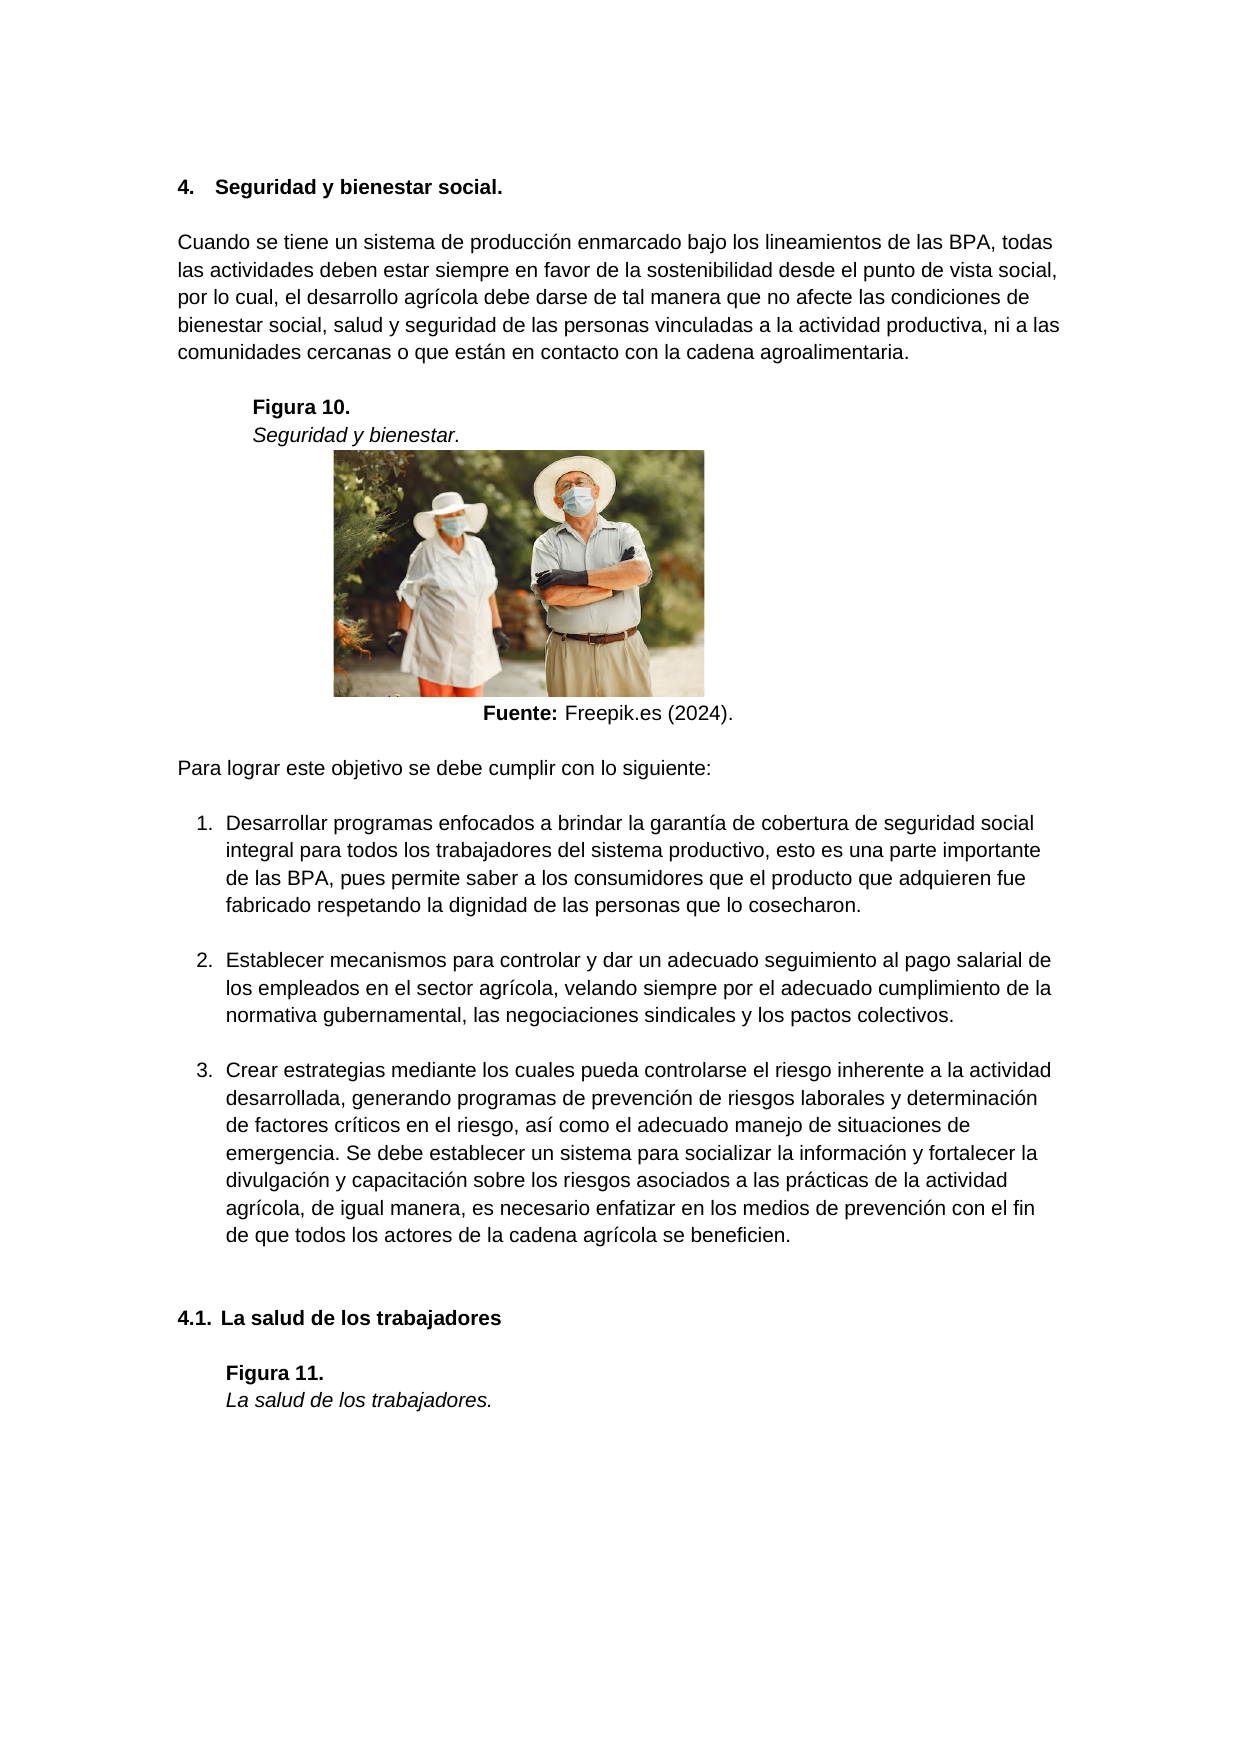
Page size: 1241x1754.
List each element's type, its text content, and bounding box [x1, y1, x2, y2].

list Desarrollar programas enfocados a brindar la garantía de cobertura de seguridad social integral para todos los trabajadores del sistema productivo, esto es una parte importante de las BPA, pues permite saber a los consumidores que el producto que adquieren fue fabricado respetando la dignidad de las personas que lo cosecharon. [196, 811, 1063, 917]
text Cuando se tiene un sistema de producción enmarcado bajo los lineamientos de las BPA, todas las actividades deben estar siempre en favor de la sostenibilidad desde el punto de vista social, por lo cual, el desarrollo agrícola debe darse de tal manera que no afecte las condiciones de bienestar social, salud y seguridad de las personas vinculadas a la actividad productiva, ni a las comunidades cercanas o que están en contacto con la cadena agroalimentaria. [177, 230, 1063, 364]
text Seguridad y bienestar. [252, 423, 1063, 447]
text Figura 10. [252, 395, 1063, 419]
list Establecer mecanismos para controlar y dar un adecuado seguimiento al pago salarial de los empleados en el sector agrícola, velando siempre por el adecuado cumplimiento de la normativa gubernamental, las negociaciones sindicales y los pactos colectivos. [196, 948, 1063, 1027]
text La salud de los trabajadores. [226, 1388, 1063, 1412]
list Seguridad y bienestar social. [177, 175, 1063, 199]
picture [333, 450, 705, 697]
text Figura 11. [226, 1361, 1063, 1385]
text Para lograr este objetivo se debe cumplir con lo siguiente: [177, 756, 1063, 780]
list La salud de los trabajadores [177, 1306, 1063, 1330]
list Crear estrategias mediante los cuales pueda controlarse el riesgo inherente a la actividad desarrollada, generando programas de prevención de riesgos laborales y determinación de factores críticos en el riesgo, así como el adecuado manejo de situaciones de emergencia. Se debe establecer un sistema para socializar la información y fortalecer la divulgación y capacitación sobre los riesgos asociados a las prácticas de la actividad agrícola, de igual manera, es necesario enfatizar en los medios de prevención con el fin de que todos los actores de la cadena agrícola se beneficien. [196, 1058, 1063, 1247]
text Fuente: Freepik.es (2024). [177, 701, 1063, 725]
